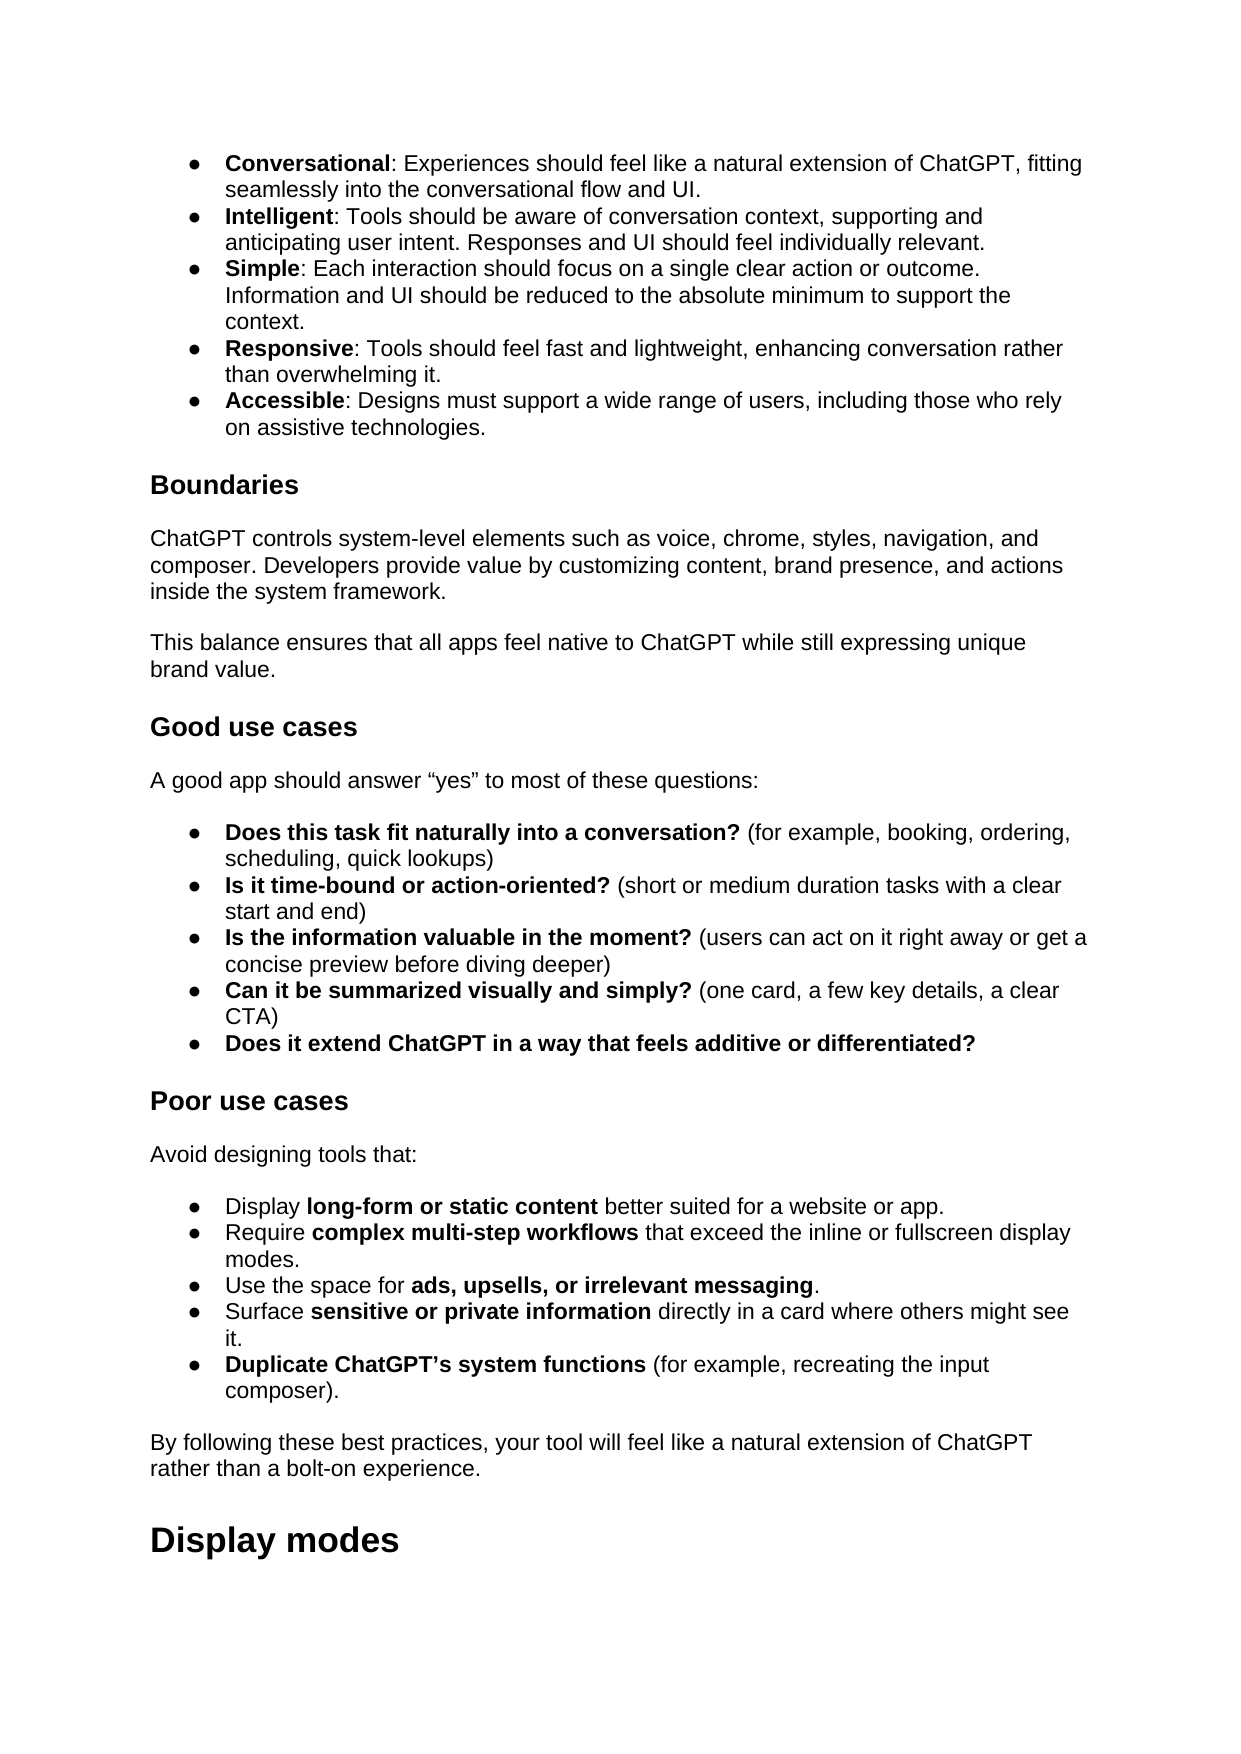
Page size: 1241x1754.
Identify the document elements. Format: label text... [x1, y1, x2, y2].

list Use the space for ads, upsells, or irrelevant messaging. [187, 1272, 1090, 1298]
text By following these best practices, your tool will feel like a natural extension of ChatGPT rather than a bolt-on experience. [150, 1429, 1090, 1481]
subtitle Boundaries [150, 469, 1090, 500]
text This balance ensures that all apps feel native to ChatGPT while still expressing unique brand value. [150, 629, 1090, 682]
list Duplicate ChatGPT’s system functions (for example, recreating the input composer). [187, 1351, 1090, 1404]
list Intelligent: Tools should be aware of conversation context, supporting and anticipating user intent. Responses and UI should feel individually relevant. [187, 203, 1090, 255]
list Simple: Each interaction should focus on a single clear action or outcome. Information and UI should be reduced to the absolute minimum to support the context. [187, 255, 1090, 334]
list Is the information valuable in the moment? (users can act on it right away or get a concise preview before diving deeper) [187, 924, 1090, 977]
list Display long-form or static content better suited for a website or app. [187, 1193, 1090, 1219]
list Does it extend ChatGPT in a way that feels additive or differentiated? [187, 1030, 1090, 1056]
list Accessible: Designs must support a wide range of users, including those who rely on assistive technologies. [187, 387, 1090, 440]
text A good app should answer “yes” to most of these questions: [150, 767, 1090, 794]
list Responsive: Tools should feel fast and lightweight, enhancing conversation rather than overwhelming it. [187, 334, 1090, 387]
subtitle Good use cases [150, 711, 1090, 742]
text Avoid designing tools that: [150, 1141, 1090, 1168]
list Require complex multi-step workflows that exceed the inline or fullscreen display modes. [187, 1219, 1090, 1272]
list Is it time-bound or action-oriented? (short or medium duration tasks with a clear start and end) [187, 872, 1090, 924]
subtitle Display modes [150, 1519, 1090, 1559]
list Surface sensitive or private information directly in a card where others might see it. [187, 1298, 1090, 1351]
list Does this task fit naturally into a conversation? (for example, booking, ordering, scheduling, quick lookups) [187, 819, 1090, 872]
subtitle Poor use cases [150, 1085, 1090, 1116]
list Can it be summarized visually and simply? (one card, a few key details, a clear CTA) [187, 977, 1090, 1030]
text ChatGPT controls system-level elements such as voice, chrome, styles, navigation, and composer. Developers provide value by customizing content, brand presence, and actions inside the system framework. [150, 525, 1090, 604]
list Conversational: Experiences should feel like a natural extension of ChatGPT, fitting seamlessly into the conversational flow and UI. [187, 150, 1090, 203]
